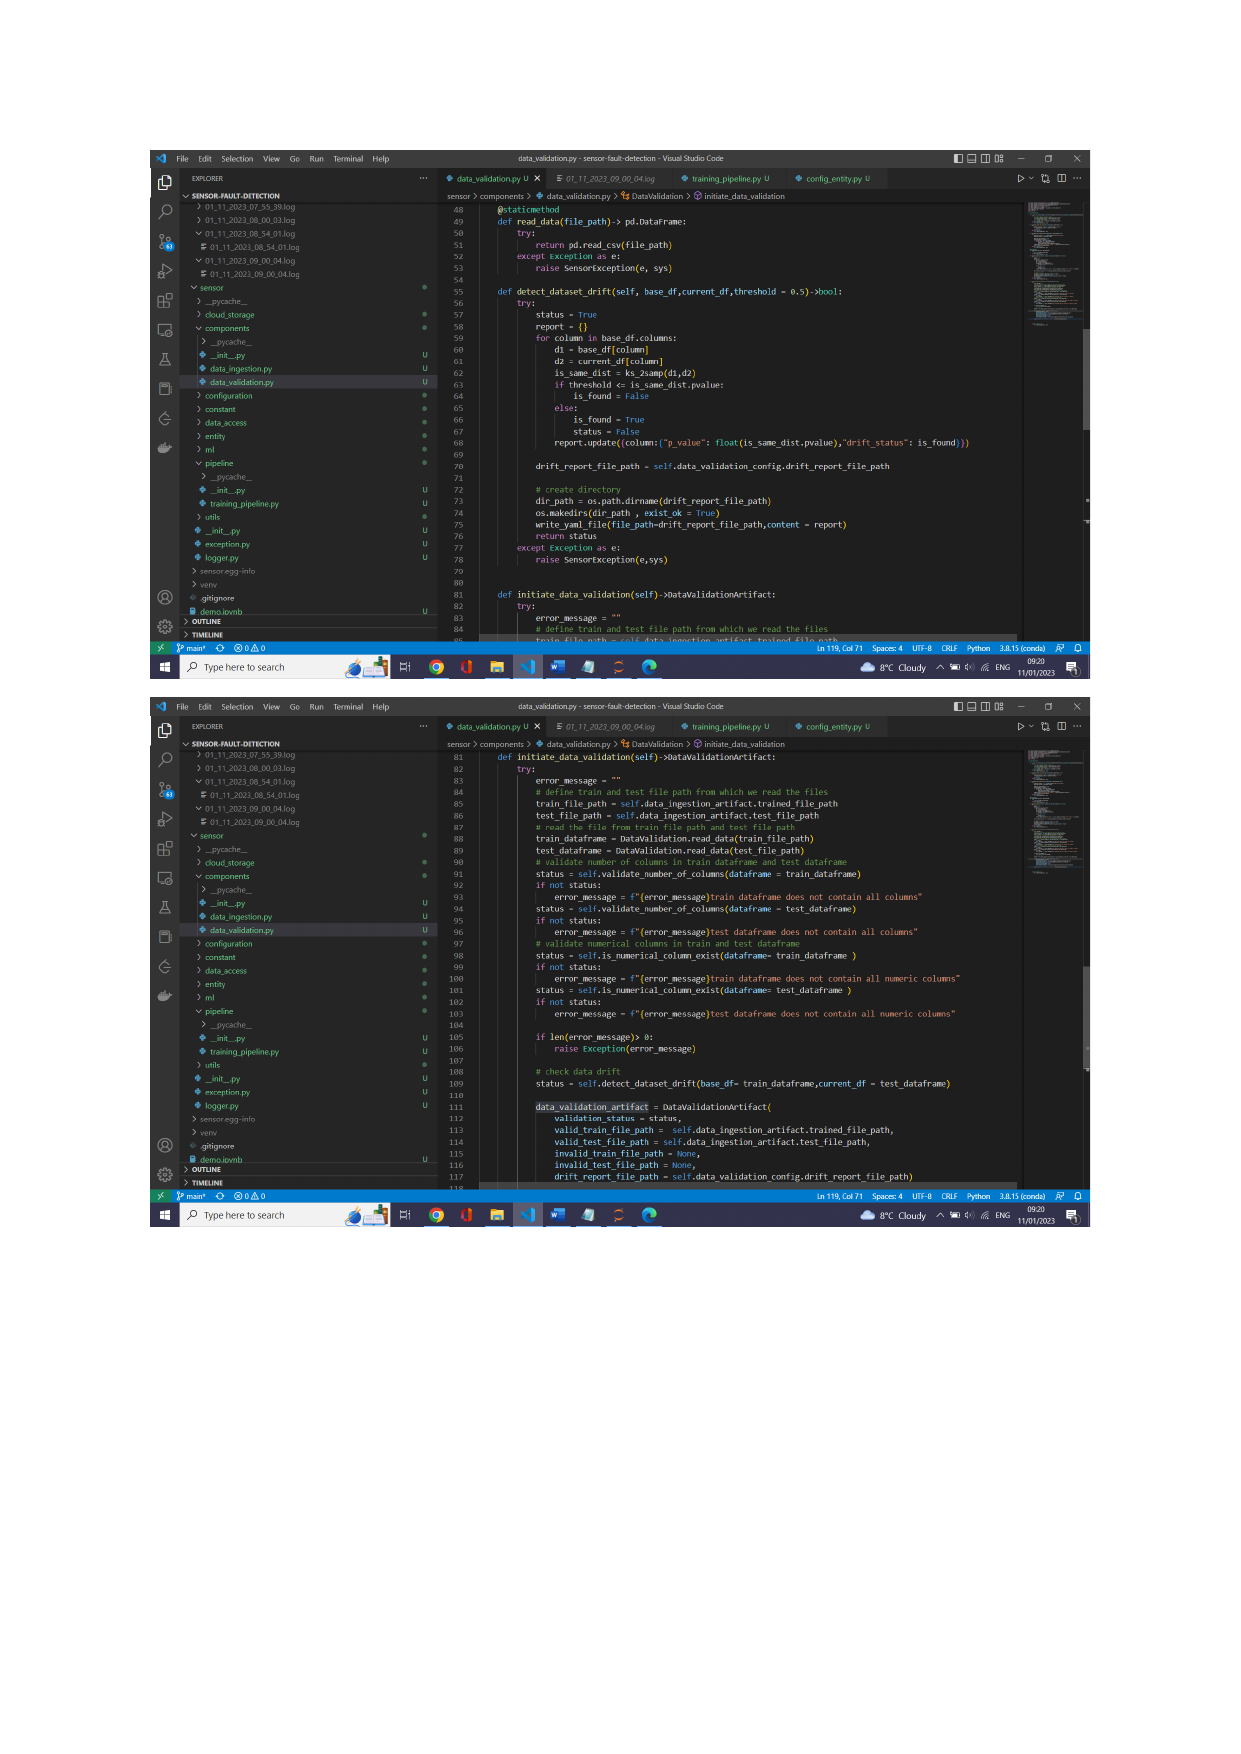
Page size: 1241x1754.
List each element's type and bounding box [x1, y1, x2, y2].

picture [150, 150, 1091, 679]
picture [150, 697, 1091, 1227]
